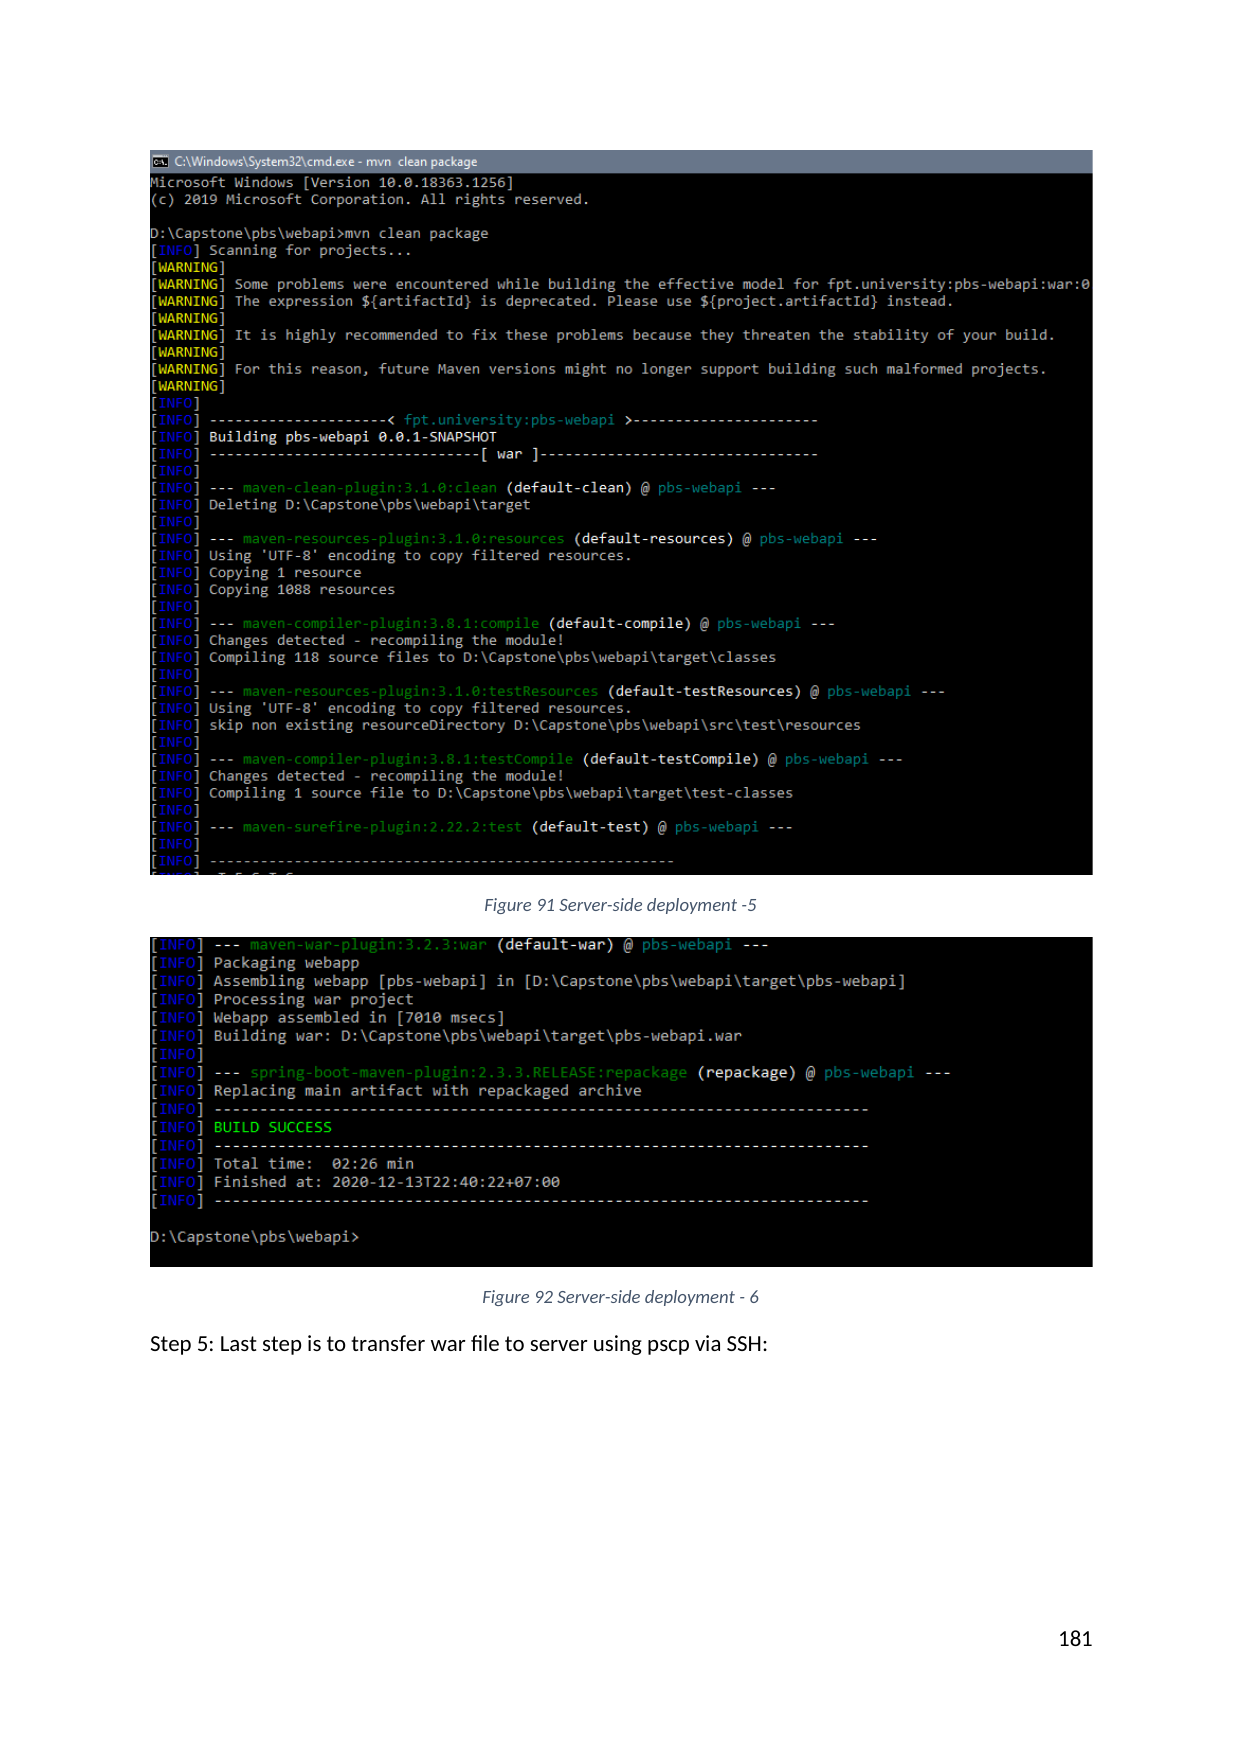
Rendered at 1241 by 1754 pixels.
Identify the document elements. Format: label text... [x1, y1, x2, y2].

text Figure 91 Server-side deployment -5 [150, 894, 1093, 917]
picture [150, 150, 1093, 875]
picture [150, 937, 1093, 1267]
text Step 5: Last step is to transfer war file to server using pscp via SSH: [150, 1329, 1093, 1357]
text Figure 92 Server-side deployment - 6 [150, 1285, 1093, 1308]
